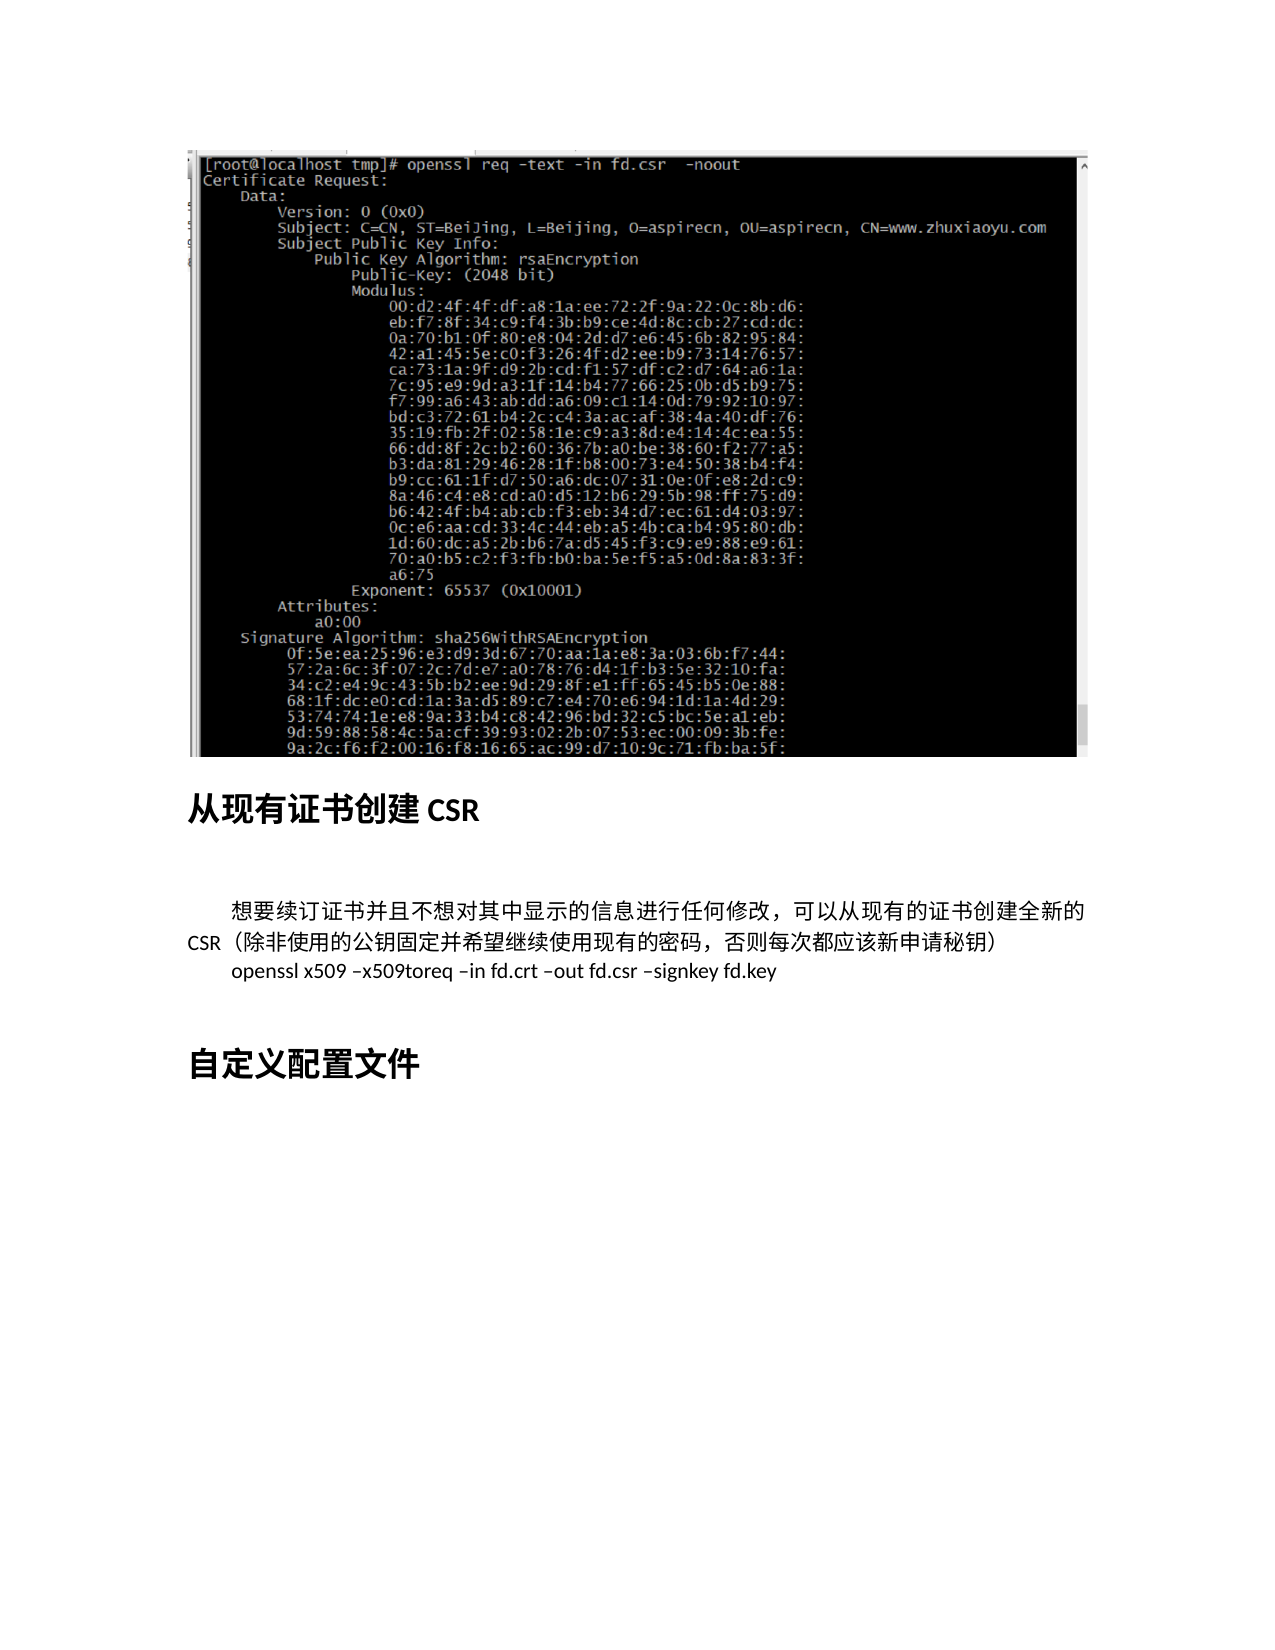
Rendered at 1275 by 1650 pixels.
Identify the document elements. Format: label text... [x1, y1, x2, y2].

picture [187, 150, 1088, 757]
subtitle 从现有证书创建CSR [187, 783, 1087, 831]
subtitle 自定义配置文件 [187, 1037, 1087, 1086]
text openssl x509 –x509toreq –in fd.crt –out fd.csr –signkey fd.key [187, 957, 1087, 984]
text 想要续订证书并且不想对其中显示的信息进行任何修改，可以从现有的证书创建全新的CSR（除非使用的公钥固定并希望继续使用现有的密码，否则每次都应该新申请秘钥） [187, 894, 1087, 957]
